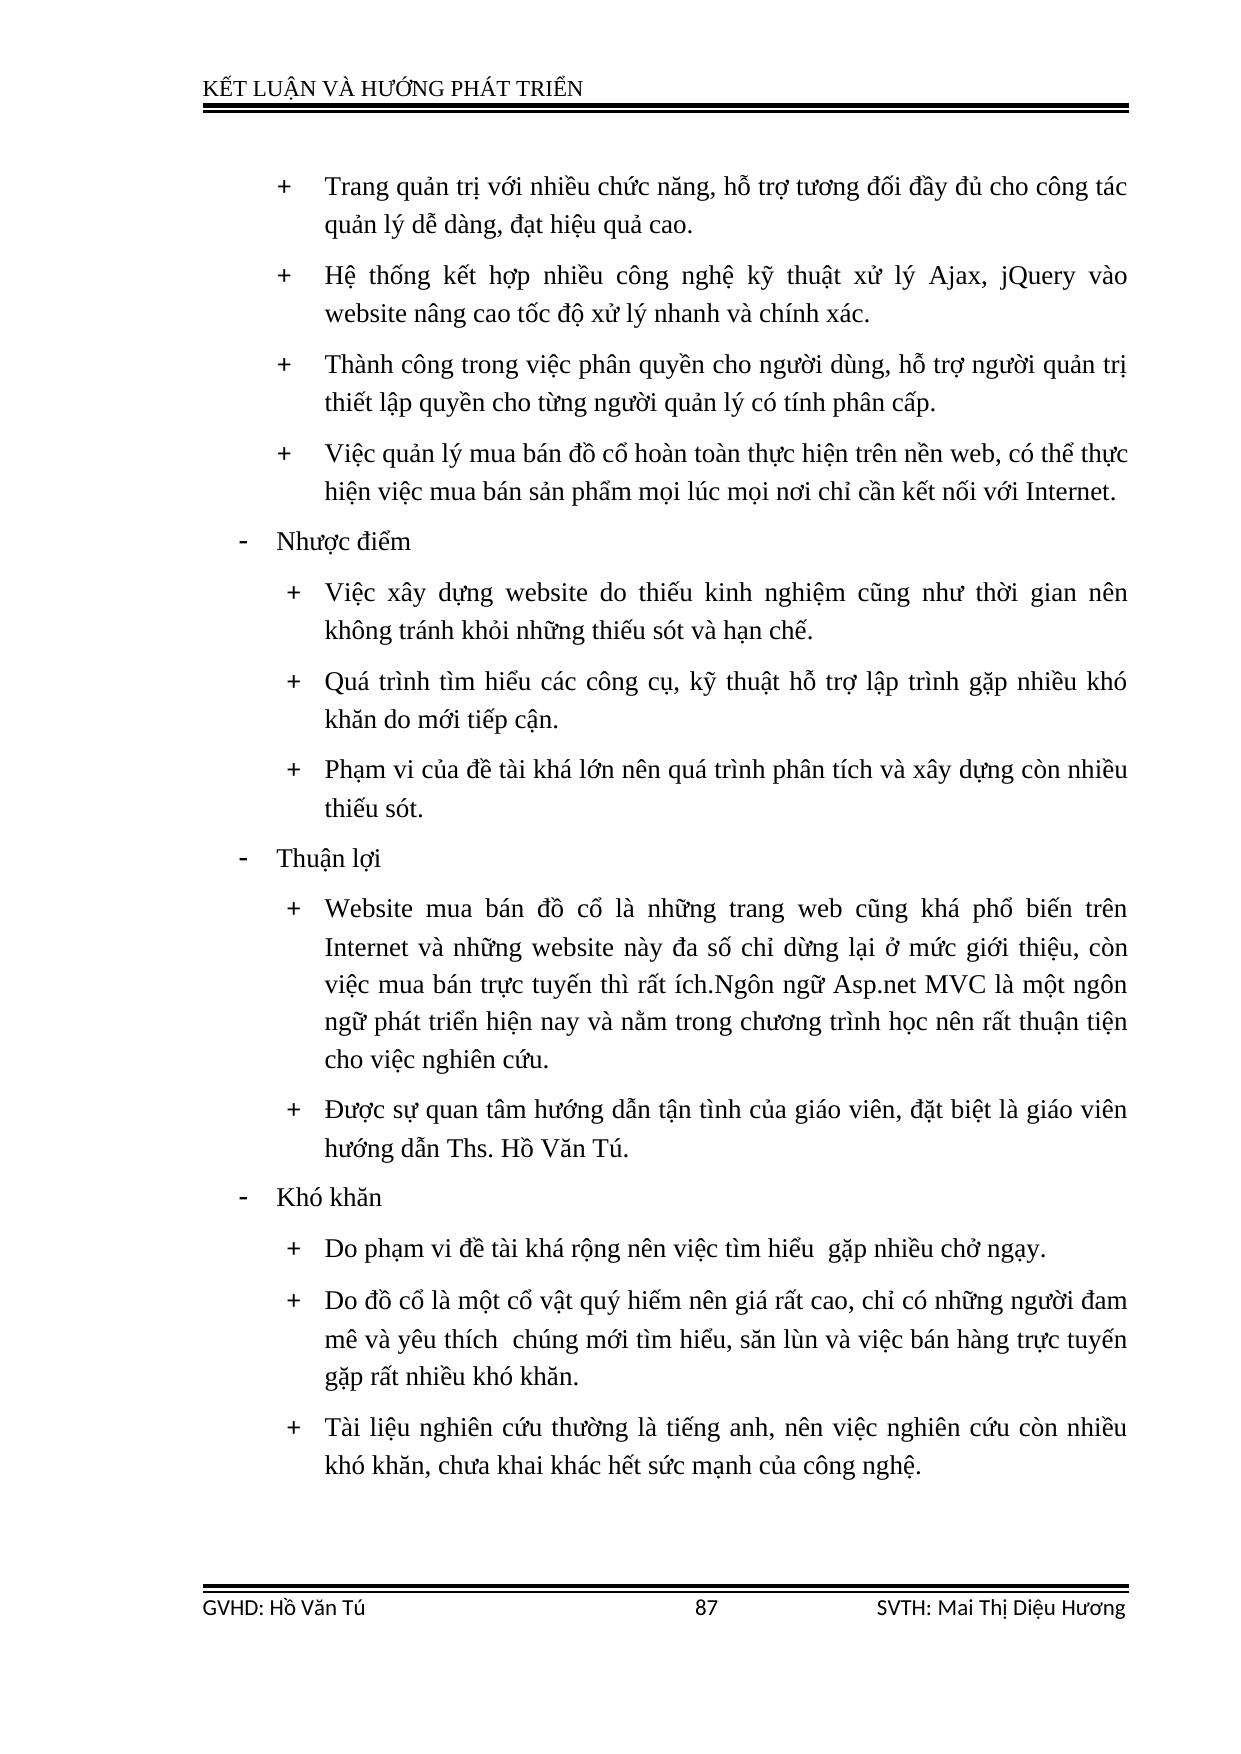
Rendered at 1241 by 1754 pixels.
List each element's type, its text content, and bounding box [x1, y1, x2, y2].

list Quá trình tìm hiểu các công cụ, kỹ thuật hỗ trợ lập trình gặp nhiều khó khăn do mới tiếp cận. [287, 664, 1129, 734]
list Hệ thống kết hợp nhiều công nghệ kỹ thuật xử lý Ajax, jQuery vào website nâng cao tốc độ xử lý nhanh và chính xác. [277, 258, 1129, 328]
list Việc xây dựng website do thiếu kinh nghiệm cũng như thời gian nên không tránh khỏi những thiếu sót và hạn chế. [287, 575, 1129, 645]
list Việc quản lý mua bán đồ cổ hoàn toàn thực hiện trên nền web, có thể thực hiện việc mua bán sản phẩm mọi lúc mọi nơi chỉ cần kết nối với Internet. [277, 436, 1129, 506]
list Thành công trong việc phân quyền cho người dùng, hỗ trợ người quản trị thiết lập quyền cho từng người quản lý có tính phân cấp. [277, 347, 1129, 417]
list Trang quản trị với nhiều chức năng, hỗ trợ tương đối đầy đủ cho công tác quản lý dễ dàng, đạt hiệu quả cao. [277, 169, 1129, 239]
list Khó khăn [238, 1181, 1129, 1213]
list Thuận lợi [238, 842, 1129, 873]
list Nhược điểm [238, 525, 1129, 556]
list Do đồ cổ là một cổ vật quý hiếm nên giá rất cao, chỉ có những người đam mê và yêu thích chúng mới tìm hiểu, săn lùn và việc bán hàng trực tuyến gặp rất nhiều khó khăn. [287, 1283, 1129, 1391]
list Phạm vi của đề tài khá lớn nên quá trình phân tích và xây dựng còn nhiều thiếu sót. [287, 753, 1129, 823]
list Do phạm vi đề tài khá rộng nên việc tìm hiểu gặp nhiều chở ngạy. [287, 1231, 1129, 1264]
list Được sự quan tâm hướng dẫn tận tình của giáo viên, đặt biệt là giáo viên hướng dẫn Ths. Hồ Văn Tú. [287, 1092, 1129, 1163]
list Tài liệu nghiên cứu thường là tiếng anh, nên việc nghiên cứu còn nhiều khó khăn, chưa khai khác hết sức mạnh của công nghệ. [287, 1410, 1129, 1480]
list Website mua bán đồ cổ là những trang web cũng khá phổ biến trên Internet và những website này đa số chỉ dừng lại ở mức giới thiệu, còn việc mua bán trực tuyến thì rất ích.Ngôn ngữ Asp.net MVC là một ngôn ngữ phát triển hiện nay và nằm trong chương trình học nên rất thuận tiện cho việc nghiên cứu. [287, 892, 1129, 1074]
